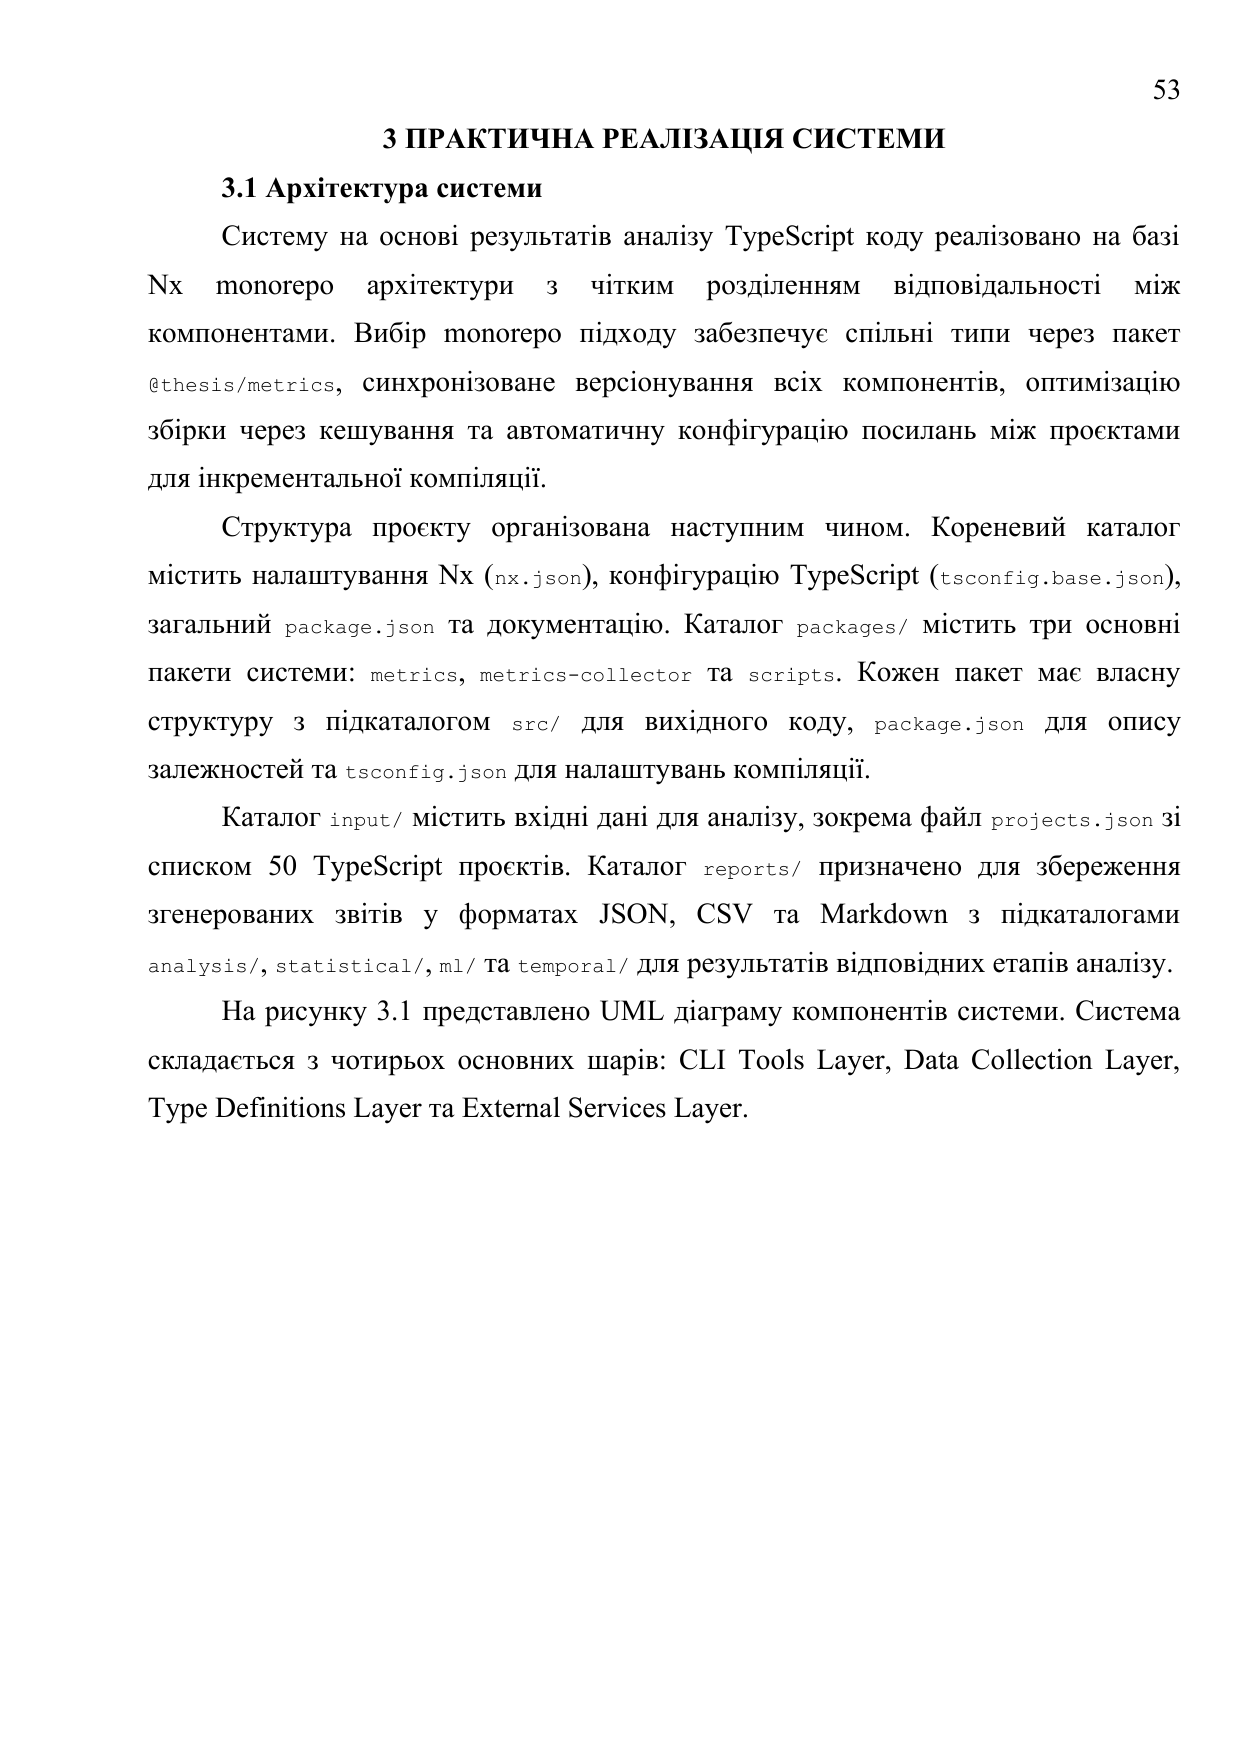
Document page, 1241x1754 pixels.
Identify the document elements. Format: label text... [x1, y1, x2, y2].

text Каталог input/ містить вхідні дані для аналізу, зокрема файл projects.json зі списком 50 TypeScript проєктів. Каталог reports/ призначено для збереження згенерованих звітів у форматах JSON, CSV та Markdown з підкаталогами analysis/, statistical/, ml/ та temporal/ для результатів відповідних етапів аналізу. [148, 801, 1181, 978]
subtitle 3 ПРАКТИЧНА РЕАЛІЗАЦІЯ СИСТЕМИ [148, 123, 1181, 155]
text Структура проєкту організована наступним чином. Кореневий каталог містить налаштування Nx (nx.json), конфігурацію TypeScript (tsconfig.base.json), загальний package.json та документацію. Каталог packages/ містить три основні пакети системи: metrics, metrics-collector та scripts. Кожен пакет має власну структуру з підкаталогом src/ для вихідного коду, package.json для опису залежностей та tsconfig.json для налаштувань компіляції. [148, 510, 1181, 785]
text Систему на основі результатів аналізу TypeScript коду реалізовано на базі Nx monorepo архітектури з чітким розділенням відповідальності між компонентами. Вибір monorepo підходу забезпечує спільні типи через пакет @thesis/metrics, синхронізоване версіонування всіх компонентів, оптимізацію збірки через кешування та автоматичну конфігурацію посилань між проєктами для інкрементальної компіляції. [148, 219, 1181, 494]
subtitle 3.1 Архітектура системи [148, 171, 1181, 203]
text На рисунку 3.1 представлено UML діаграму компонентів системи. Система складається з чотирьох основних шарів: CLI Tools Layer, Data Collection Layer, Type Definitions Layer та External Services Layer. [148, 994, 1181, 1124]
